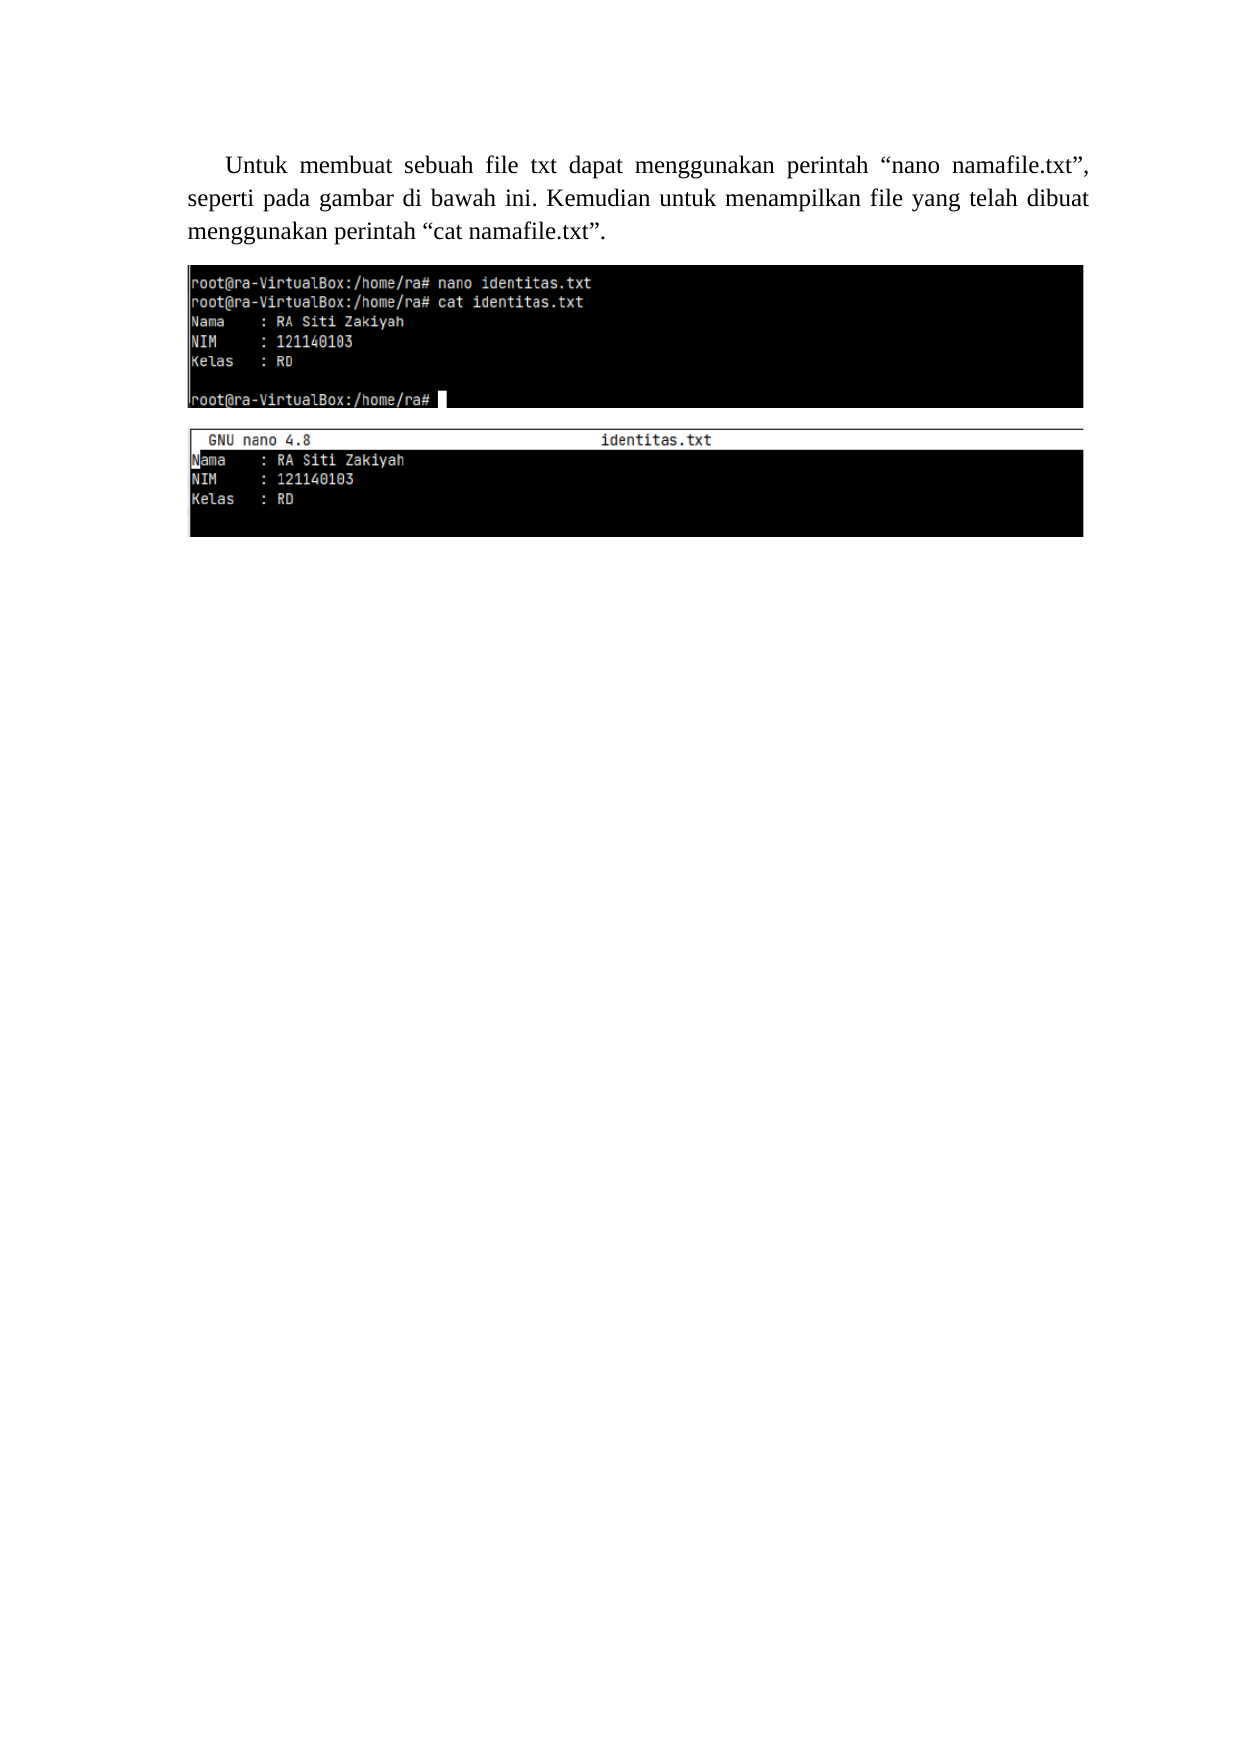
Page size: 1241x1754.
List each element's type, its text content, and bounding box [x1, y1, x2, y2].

picture [187, 265, 1084, 408]
picture [187, 428, 1084, 537]
text Untuk membuat sebuah file txt dapat menggunakan perintah “nano namafile.txt”, seperti pada gambar di bawah ini. Kemudian untuk menampilkan file yang telah dibuat menggunakan perintah “cat namafile.txt”. [187, 150, 1090, 245]
